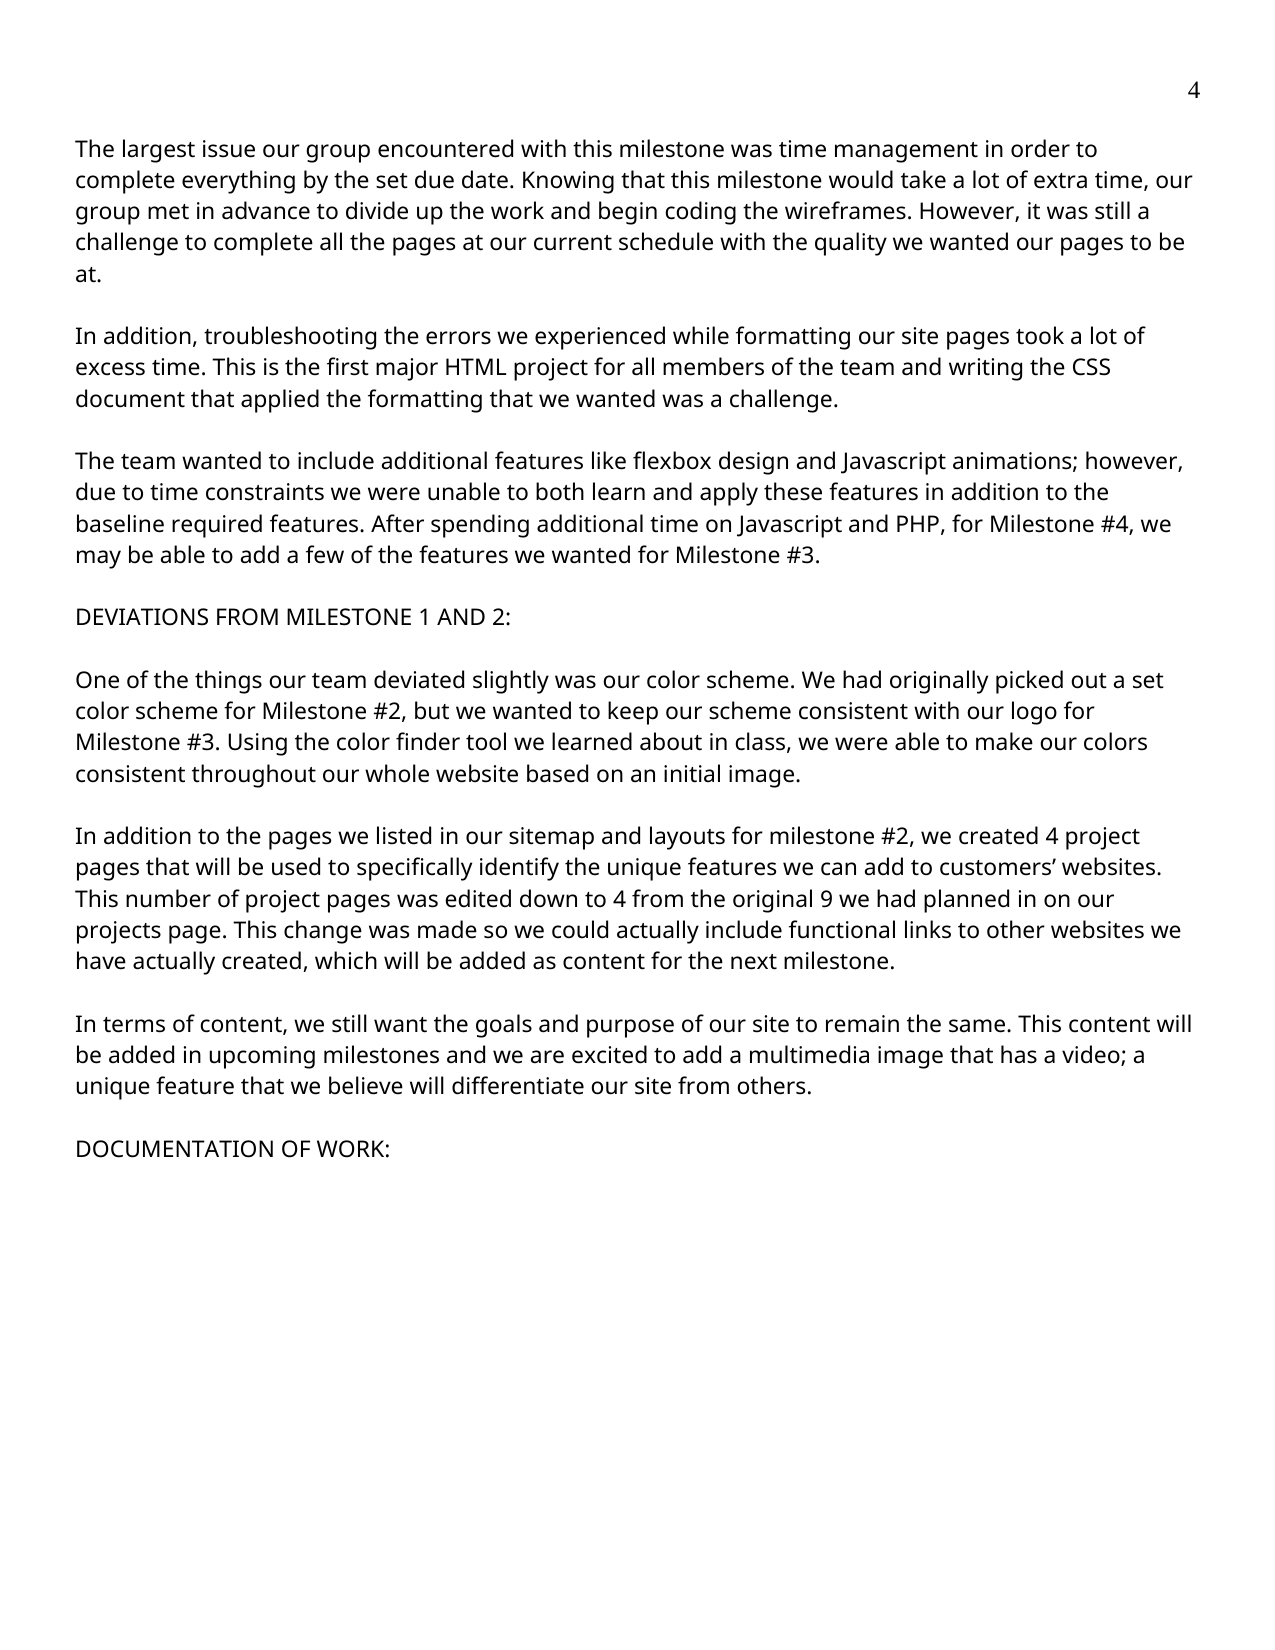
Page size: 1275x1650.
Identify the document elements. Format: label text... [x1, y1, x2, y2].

text In terms of content, we still want the goals and purpose of our site to remain the same. This content will be added in upcoming milestones and we are excited to add a multimedia image that has a video; a unique feature that we believe will differentiate our site from others. [75, 1007, 1200, 1101]
text In addition, troubleshooting the errors we experienced while formatting our site pages took a lot of excess time. This is the first major HTML project for all members of the team and writing the CSS document that applied the formatting that we wanted was a challenge. [75, 320, 1200, 414]
text DEVIATIONS FROM MILESTONE 1 AND 2: [75, 601, 1200, 632]
text The team wanted to include additional features like flexbox design and Javascript animations; however, due to time constraints we were unable to both learn and apply these features in addition to the baseline required features. After spending additional time on Javascript and PHP, for Milestone #4, we may be able to add a few of the features we wanted for Milestone #3. [75, 445, 1200, 570]
text One of the things our team deviated slightly was our color scheme. We had originally picked out a set color scheme for Milestone #2, but we wanted to keep our scheme consistent with our logo for Milestone #3. Using the color finder tool we learned about in class, we were able to make our colors consistent throughout our whole website based on an initial image. [75, 664, 1200, 789]
text In addition to the pages we listed in our sitemap and layouts for milestone #2, we created 4 project pages that will be used to specifically identify the unique features we can add to customers’ websites. This number of project pages was edited down to 4 from the original 9 we had planned in on our projects page. This change was made so we could actually include functional links to other websites we have actually created, which will be added as content for the next milestone. [75, 820, 1200, 976]
text The largest issue our group encountered with this milestone was time management in order to complete everything by the set due date. Knowing that this milestone would take a lot of extra time, our group met in advance to divide up the work and begin coding the wireframes. However, it was still a challenge to complete all the pages at our current schedule with the quality we wanted our pages to be at. [75, 132, 1200, 289]
text DOCUMENTATION OF WORK: [75, 1132, 1200, 1164]
